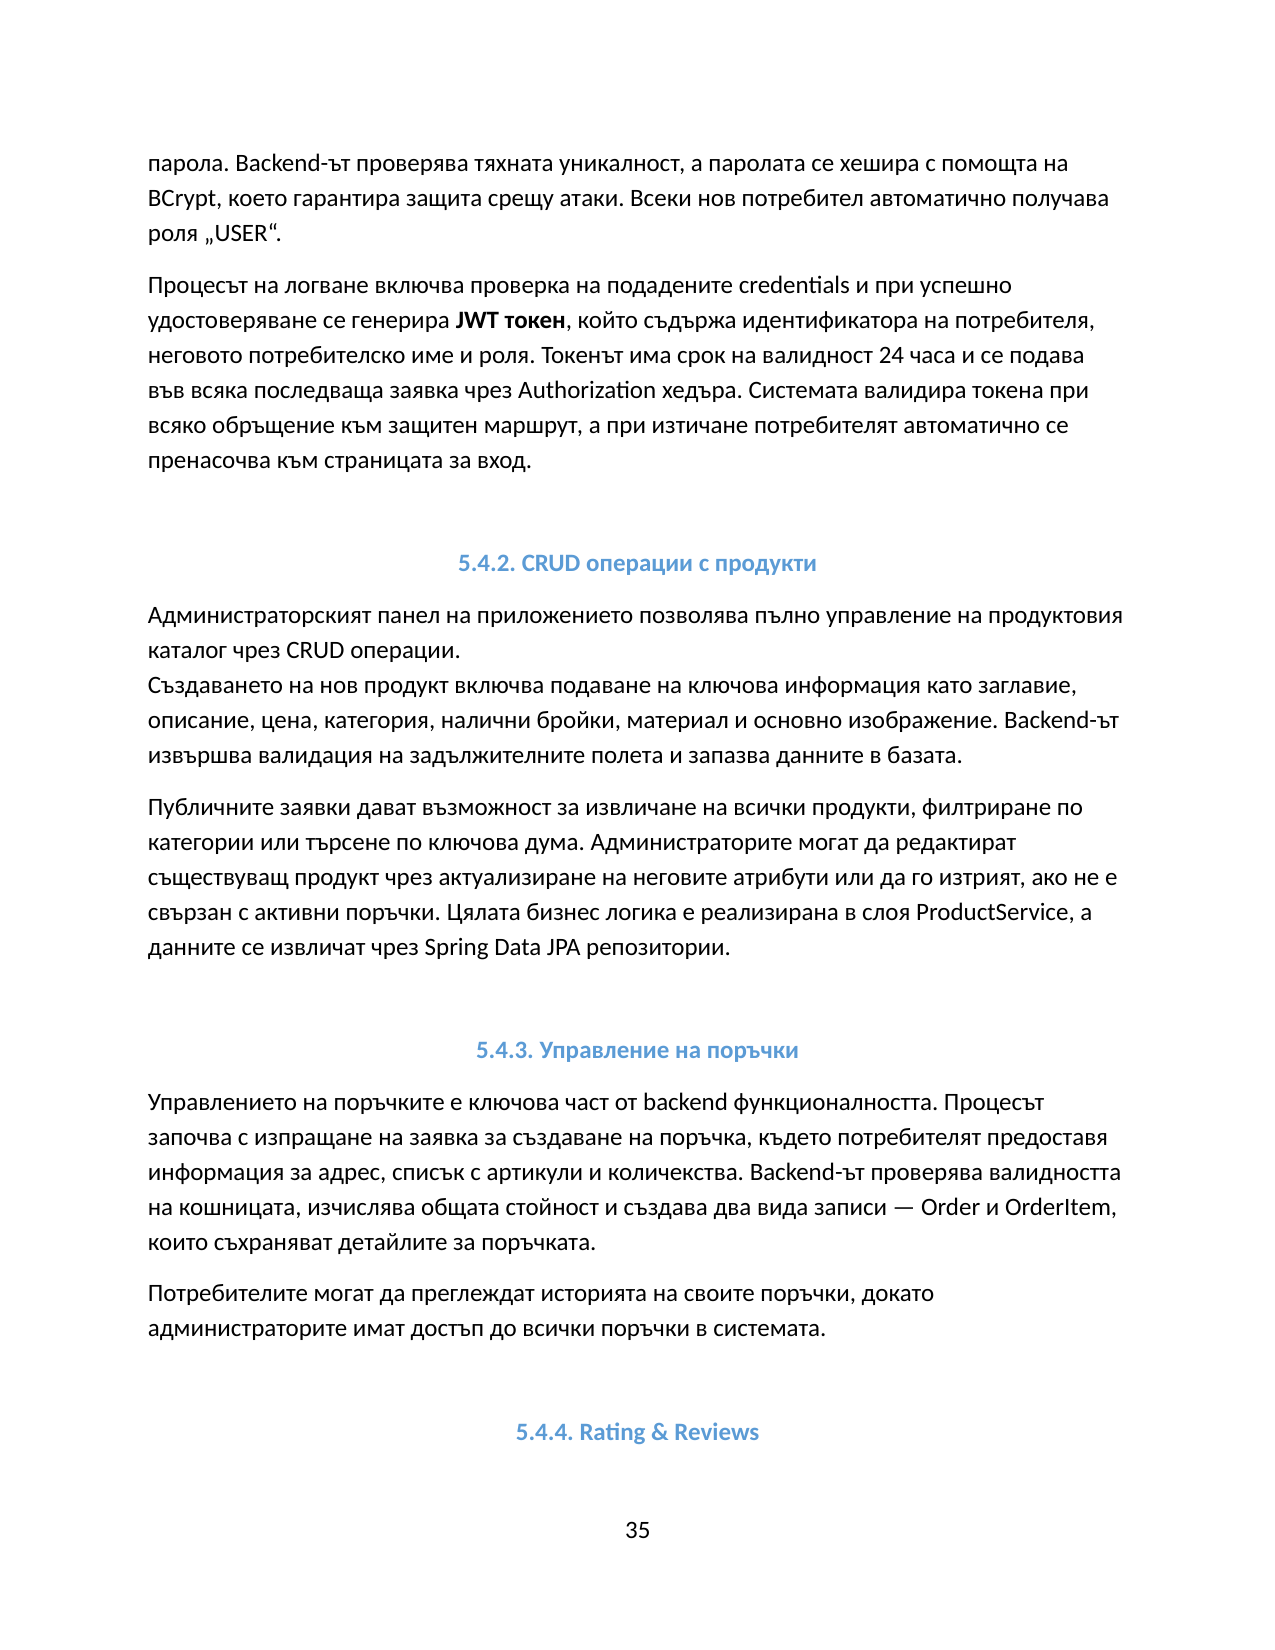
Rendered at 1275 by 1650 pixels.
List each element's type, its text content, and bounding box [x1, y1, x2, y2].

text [148, 148, 1127, 248]
text 5.4.3. Управление на поръчки [148, 1034, 1127, 1065]
text 5.4.4. Rating & Reviews [148, 1416, 1127, 1446]
text Публичните заявки дават възможност за извличане на всички продукти, филтриране по категории или търсене по ключова дума. Администраторите могат да редактират съществуващ продукт чрез актуализиране на неговите атрибути или да го изтрият, ако не е свързан с активни поръчки. Цялата бизнес логика е реализирана в слоя ProductService, а данните се извличат чрез Spring Data JPA репозитории. [148, 791, 1127, 961]
text Управлението на поръчките е ключова част от backend функционалността. Процесът започва с изпращане на заявка за създаване на поръчка, където потребителят предоставя информация за адрес, списък с артикули и количекства. Backend-ът проверява валидността на кошницата, изчислява общата стойност и създава два вида записи — Order и OrderItem, които съхраняват детайлите за поръчката. [148, 1086, 1127, 1256]
text 5.4.2. CRUD операции с продукти [148, 548, 1127, 578]
text Процесът на логване включва проверка на подадените credentials и при успешно удостоверяване се генерира JWT токен, който съдържа идентификатора на потребителя, неговото потребителско име и роля. Токенът има срок на валидност 24 часа и се подава във всяка последваща заявка чрез Authorization хедъра. Системата валидира токена при всяко обръщение към защитен маршрут, а при изтичане потребителят автоматично се пренасочва към страницата за вход. [148, 269, 1127, 475]
text Потребителите могат да преглеждат историята на своите поръчки, докато администраторите имат достъп до всички поръчки в системата. [148, 1278, 1127, 1343]
text Администраторският панел на приложението позволява пълно управление на продуктовия каталог чрез CRUD операции. Създаването на нов продукт включва подаване на ключова информация като заглавие, описание, цена, категория, налични бройки, материал и основно изображение. Backend-ът извършва валидация на задължителните полета и запазва данните в базата. [148, 599, 1127, 770]
